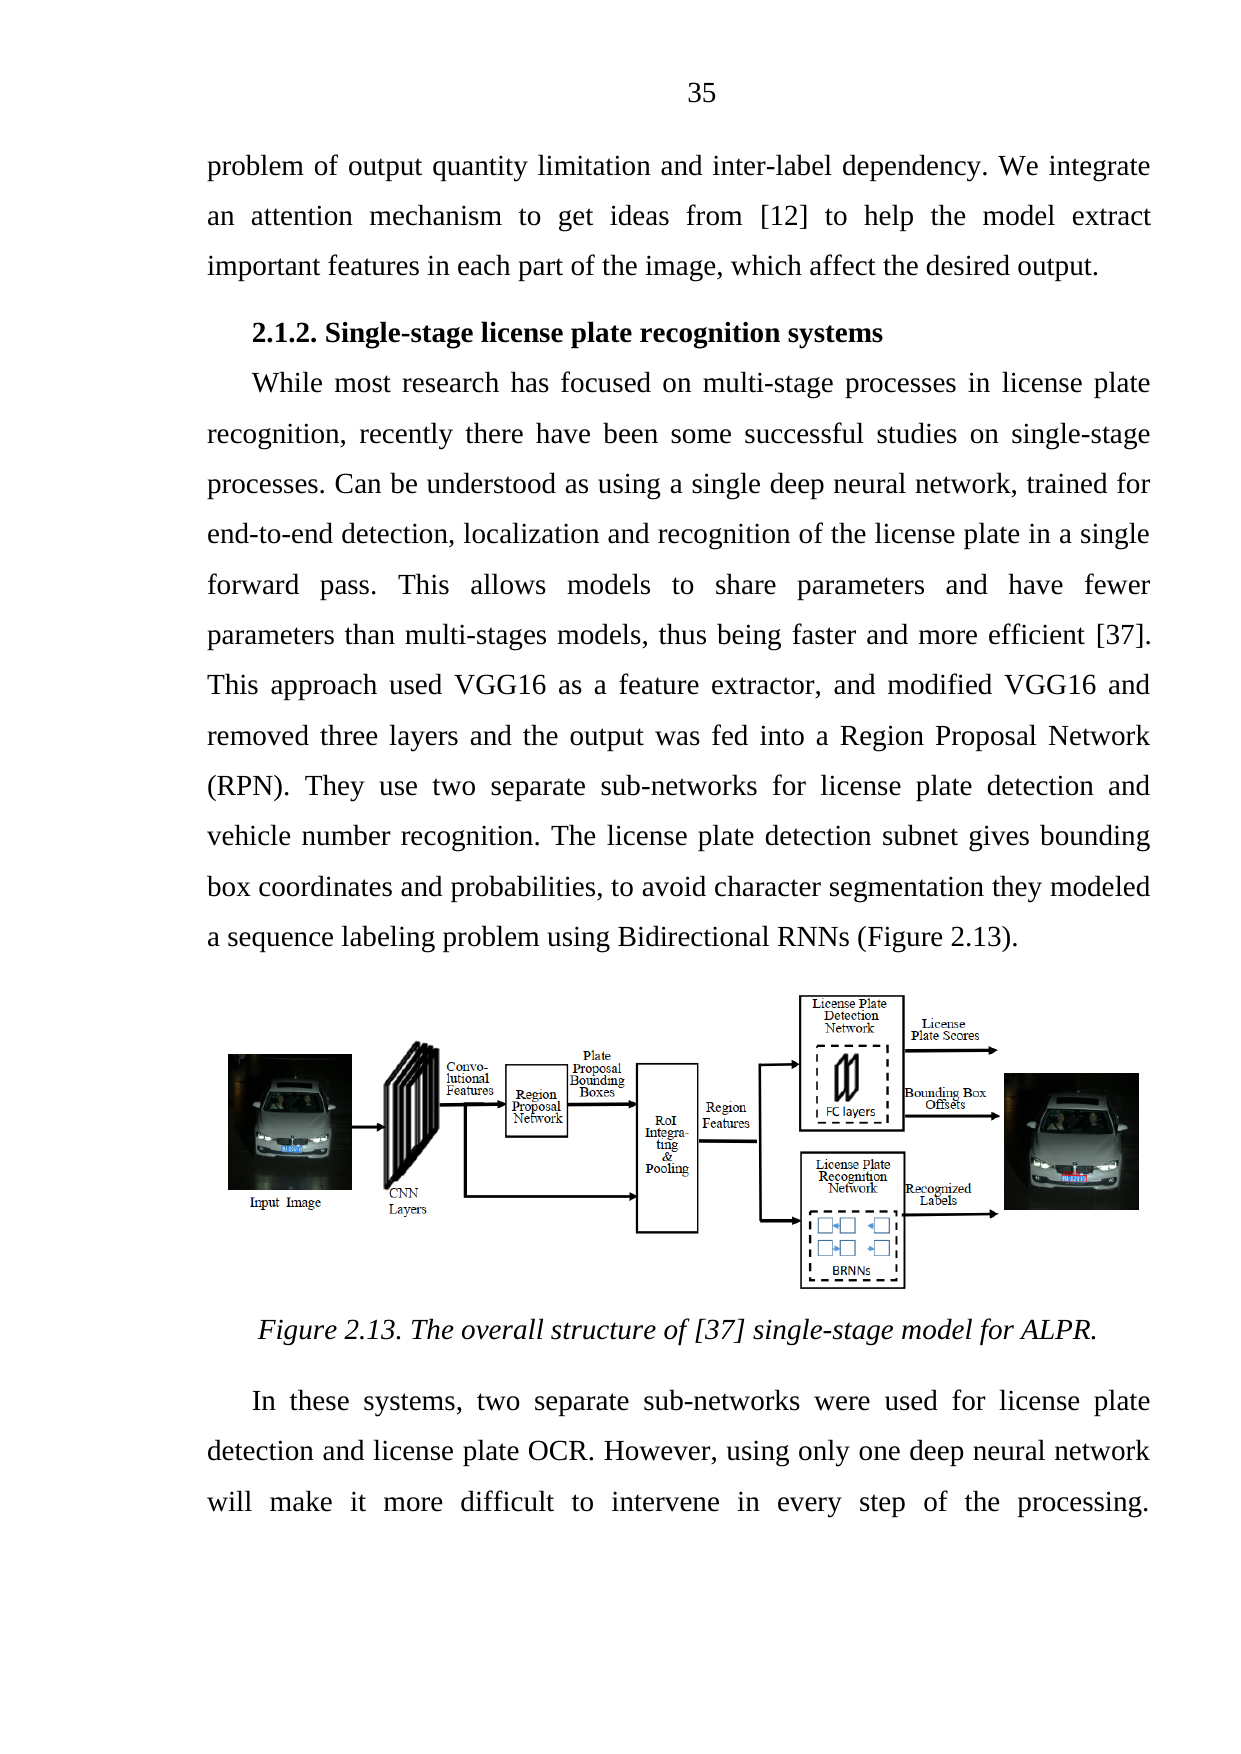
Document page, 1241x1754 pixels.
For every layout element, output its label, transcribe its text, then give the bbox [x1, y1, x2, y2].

picture [209, 986, 1150, 1293]
text Figure .. The overall structure of single-stage model for ALPR. [207, 1312, 1152, 1345]
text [207, 148, 1152, 282]
text While most research has focused on multi-stage processes in license plate recognition, recently there have been some successful studies on single-stage processes. Can be understood as using a single deep neural network, trained for end-to-end detection, localization and recognition of the license plate in a single forward pass. This allows models to share parameters and have fewer parameters than multi-stages models, thus being faster and more efficient. This approach used VGG16 as a feature extractor, and modified VGG16 and removed three layers and the output was fed into a Region Proposal Network (RPN). They use two separate sub-networks for license plate detection and vehicle number recognition. The license plate detection subnet gives bounding box coordinates and probabilities, to avoid character segmentation they modeled a sequence labeling problem using Bidirectional RNNs (Figure 2.2). [207, 366, 1152, 953]
text Single-stage license plate recognition systems [252, 315, 1152, 349]
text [207, 1383, 1152, 1517]
